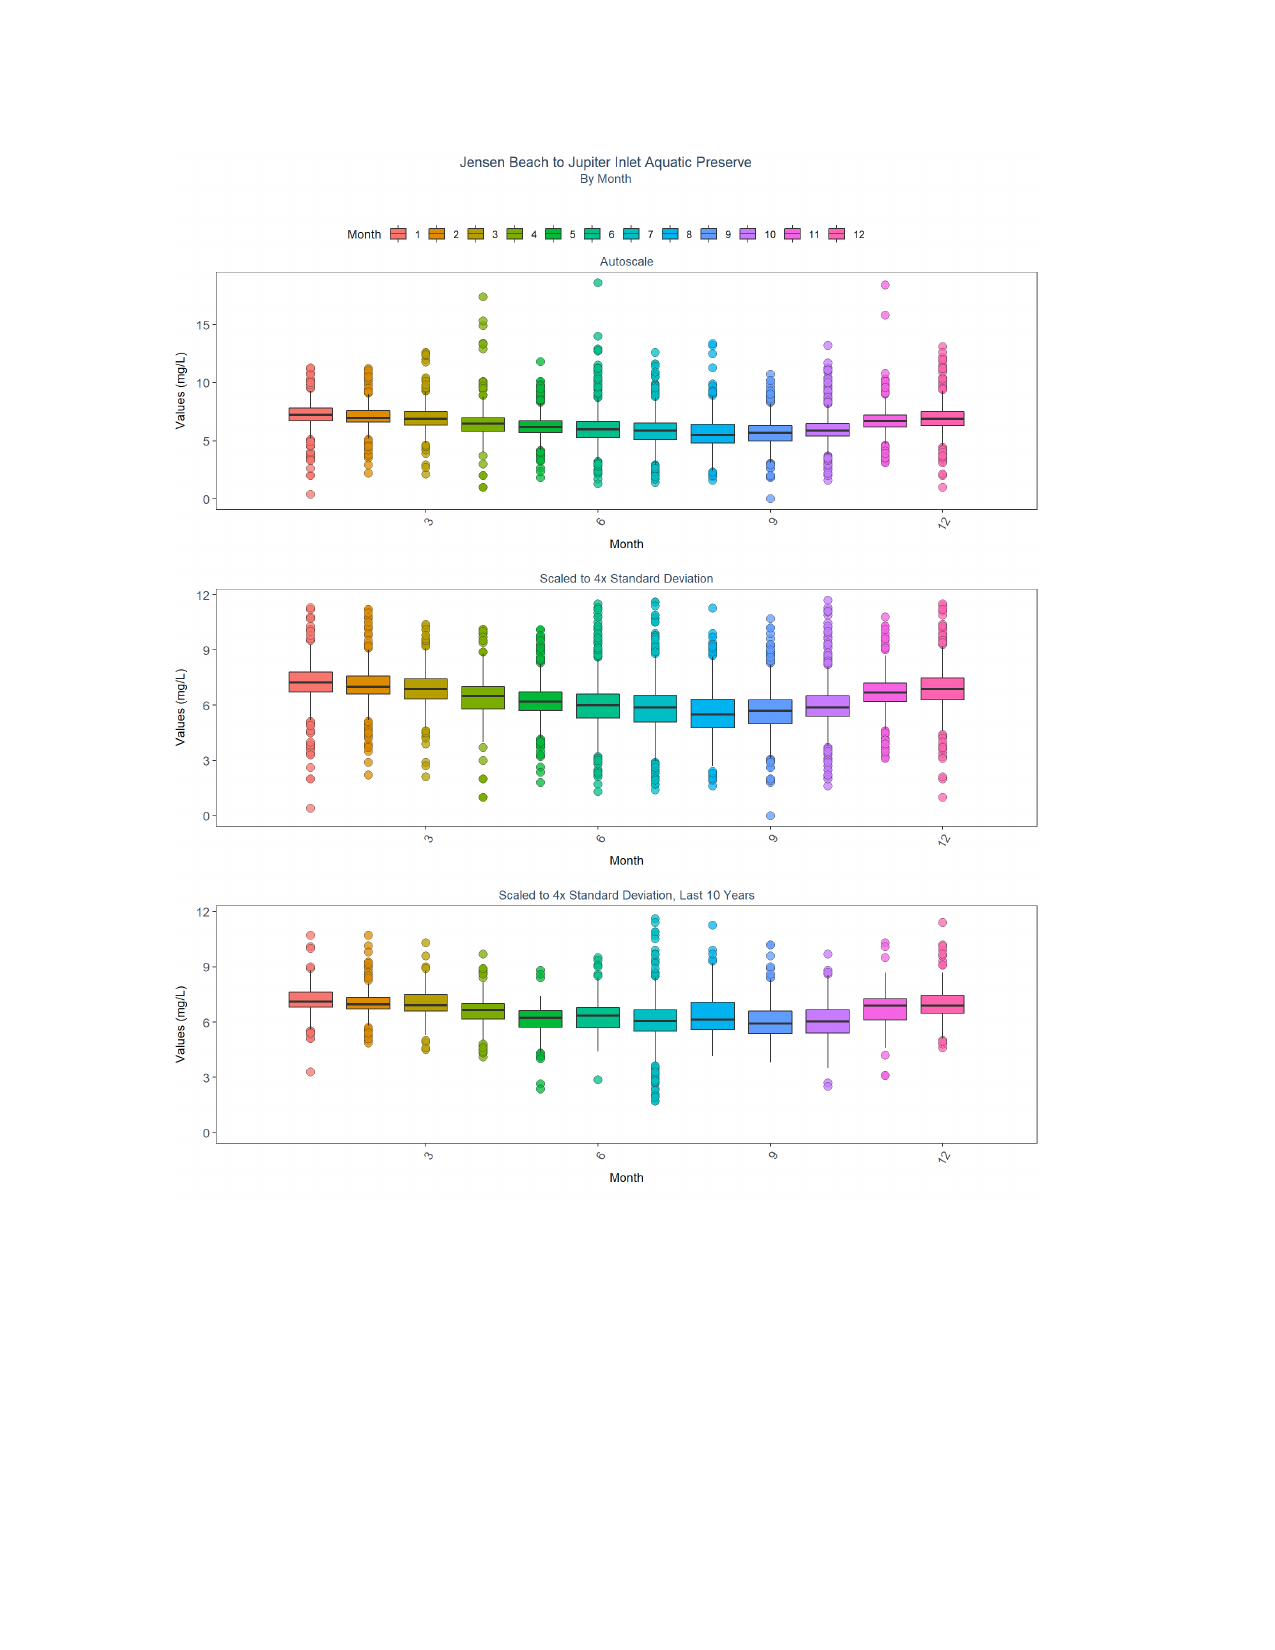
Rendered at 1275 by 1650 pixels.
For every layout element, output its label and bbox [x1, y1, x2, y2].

picture [168, 150, 1044, 1200]
